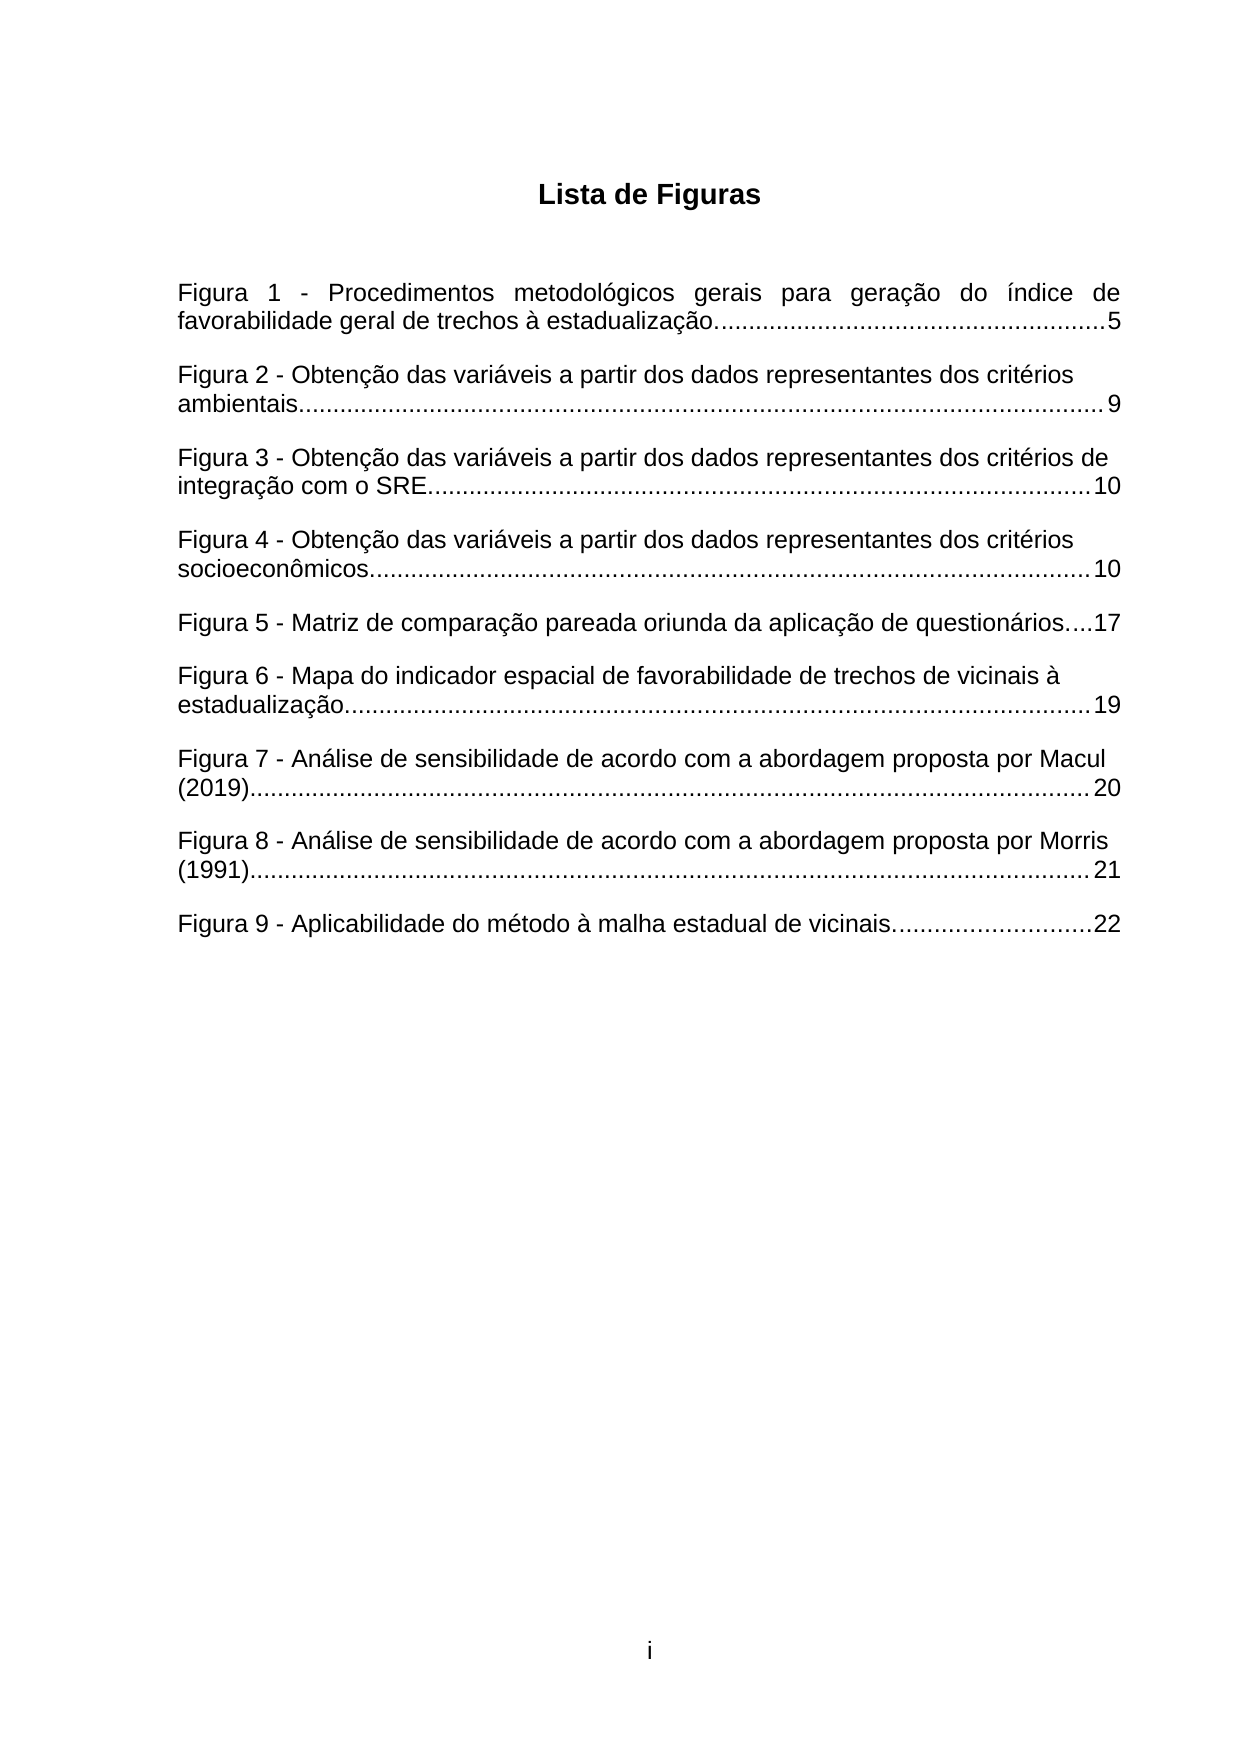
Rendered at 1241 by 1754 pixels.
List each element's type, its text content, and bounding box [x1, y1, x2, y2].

text Figura 8 - Análise de sensibilidade de acordo com a abordagem proposta por Morris (1991). 21 [177, 826, 1122, 884]
text Figura 2 - Obtenção das variáveis a partir dos dados representantes dos critérios ambientais. 9 [177, 360, 1122, 417]
text Figura 5 - Matriz de comparação pareada oriunda da aplicação de questionários. 17 [177, 607, 1122, 636]
text Figura 1 - Procedimentos metodológicos gerais para geração do índice de favorabilidade geral de trechos à estadualização. 5 [177, 277, 1122, 335]
text Figura 4 - Obtenção das variáveis a partir dos dados representantes dos critérios socioeconômicos. 10 [177, 525, 1122, 582]
text Figura 9 - Aplicabilidade do método à malha estadual de vicinais. 22 [177, 909, 1122, 937]
text Lista de Figuras [177, 177, 1122, 211]
text Figura 6 - Mapa do indicador espacial de favorabilidade de trechos de vicinais à estadualização. 19 [177, 661, 1122, 719]
text Figura 7 - Análise de sensibilidade de acordo com a abordagem proposta por Macul (2019). 20 [177, 744, 1122, 801]
text Figura 3 - Obtenção das variáveis a partir dos dados representantes dos critérios de integração com o SRE. 10 [177, 442, 1122, 500]
